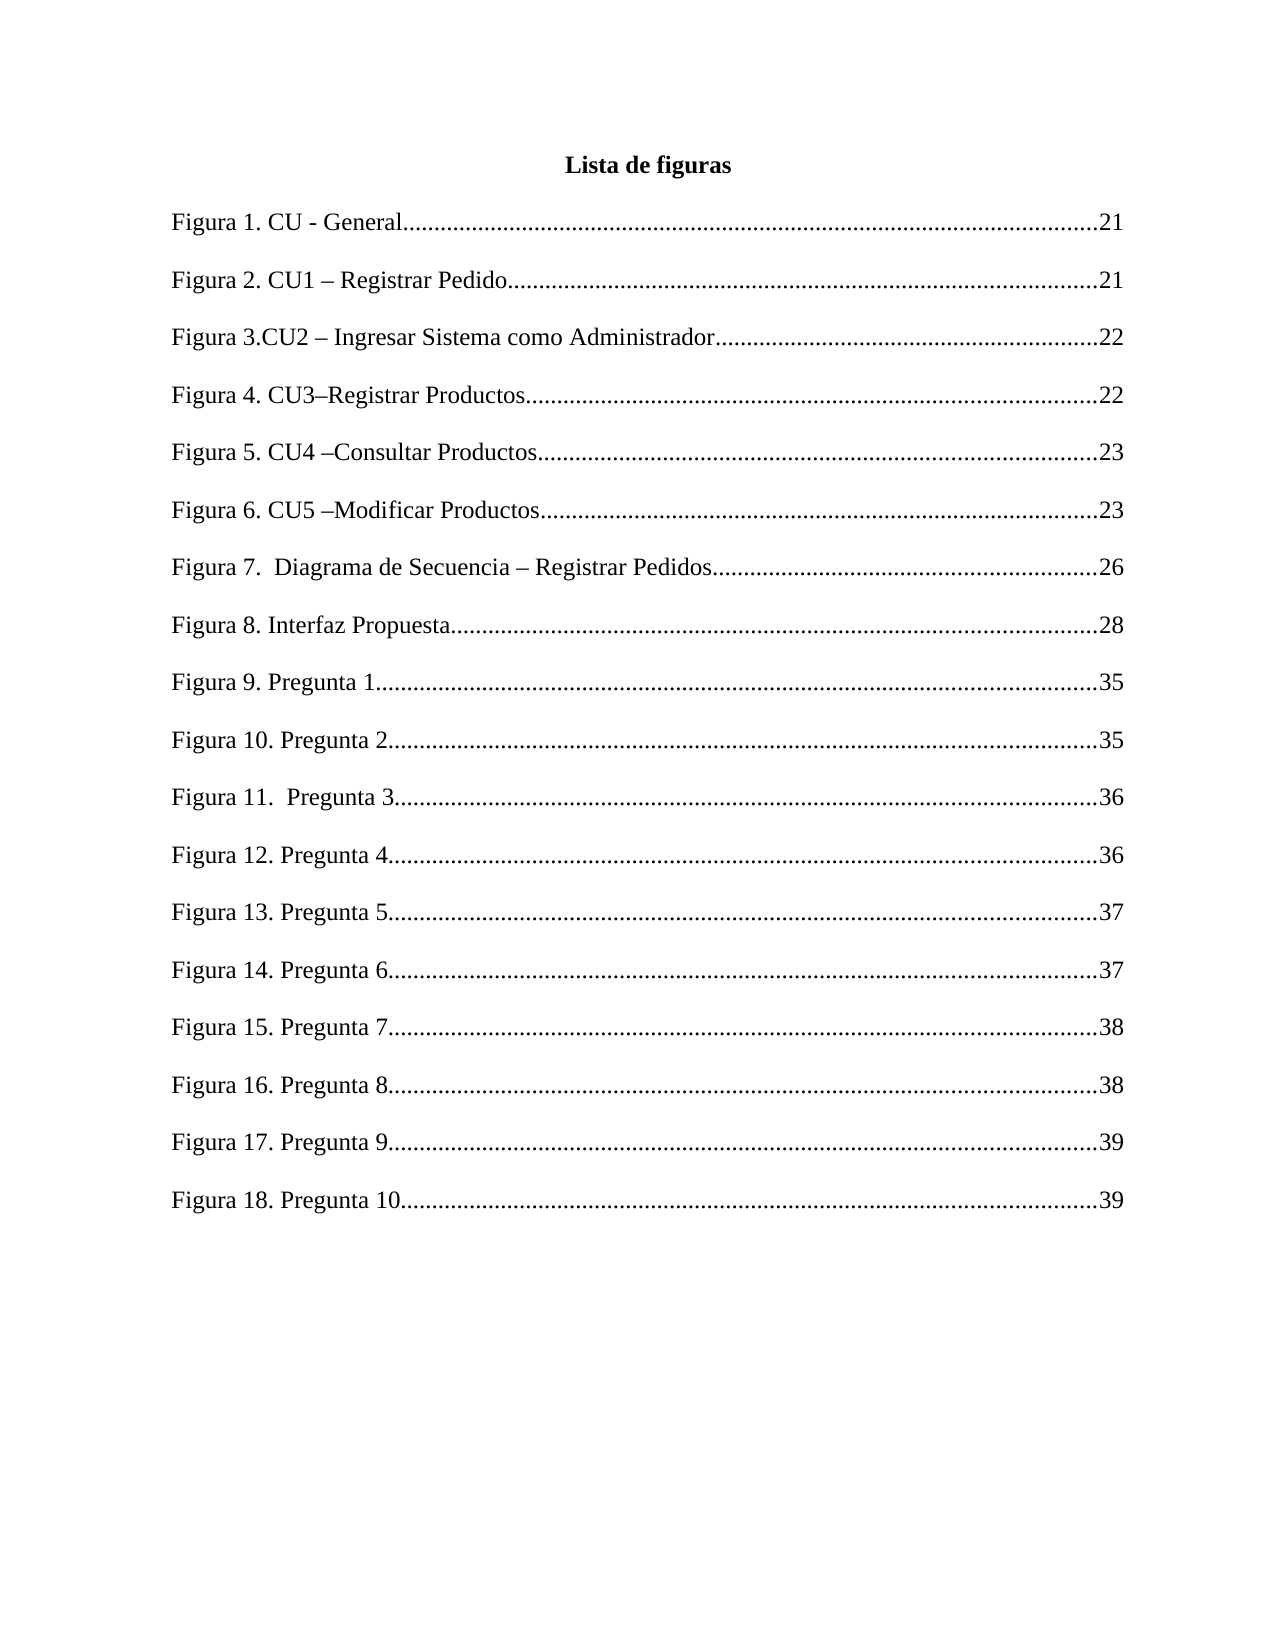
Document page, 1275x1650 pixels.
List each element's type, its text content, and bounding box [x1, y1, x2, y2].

text Figura 4. CU3–Registrar Productos 22 [150, 380, 1125, 409]
text Figura 17. Pregunta 9 39 [150, 1127, 1125, 1156]
text Lista de figuras [150, 150, 1125, 179]
text Figura 15. Pregunta 7 38 [150, 1012, 1125, 1041]
text Figura 18. Pregunta 10 39 [150, 1185, 1125, 1214]
text Figura 14. Pregunta 6 37 [150, 955, 1125, 984]
text Figura 10. Pregunta 2 35 [150, 725, 1125, 754]
text Figura 16. Pregunta 8 38 [150, 1070, 1125, 1099]
text Figura 6. CU5 –Modificar Productos 23 [150, 495, 1125, 524]
text Figura 2. CU1 – Registrar Pedido 21 [150, 265, 1125, 294]
text Figura 7. Diagrama de Secuencia – Registrar Pedidos 26 [150, 552, 1125, 581]
text Figura 13. Pregunta 5 37 [150, 897, 1125, 926]
text Figura 5. CU4 –Consultar Productos 23 [150, 437, 1125, 466]
text Figura 1. CU - General 21 [150, 207, 1125, 236]
text Figura 11. Pregunta 3 36 [150, 782, 1125, 811]
text Figura 9. Pregunta 1 35 [150, 667, 1125, 696]
text Figura 8. Interfaz Propuesta 28 [150, 610, 1125, 639]
text Figura 3.CU2 – Ingresar Sistema como Administrador 22 [150, 322, 1125, 351]
text Figura 12. Pregunta 4 36 [150, 840, 1125, 869]
